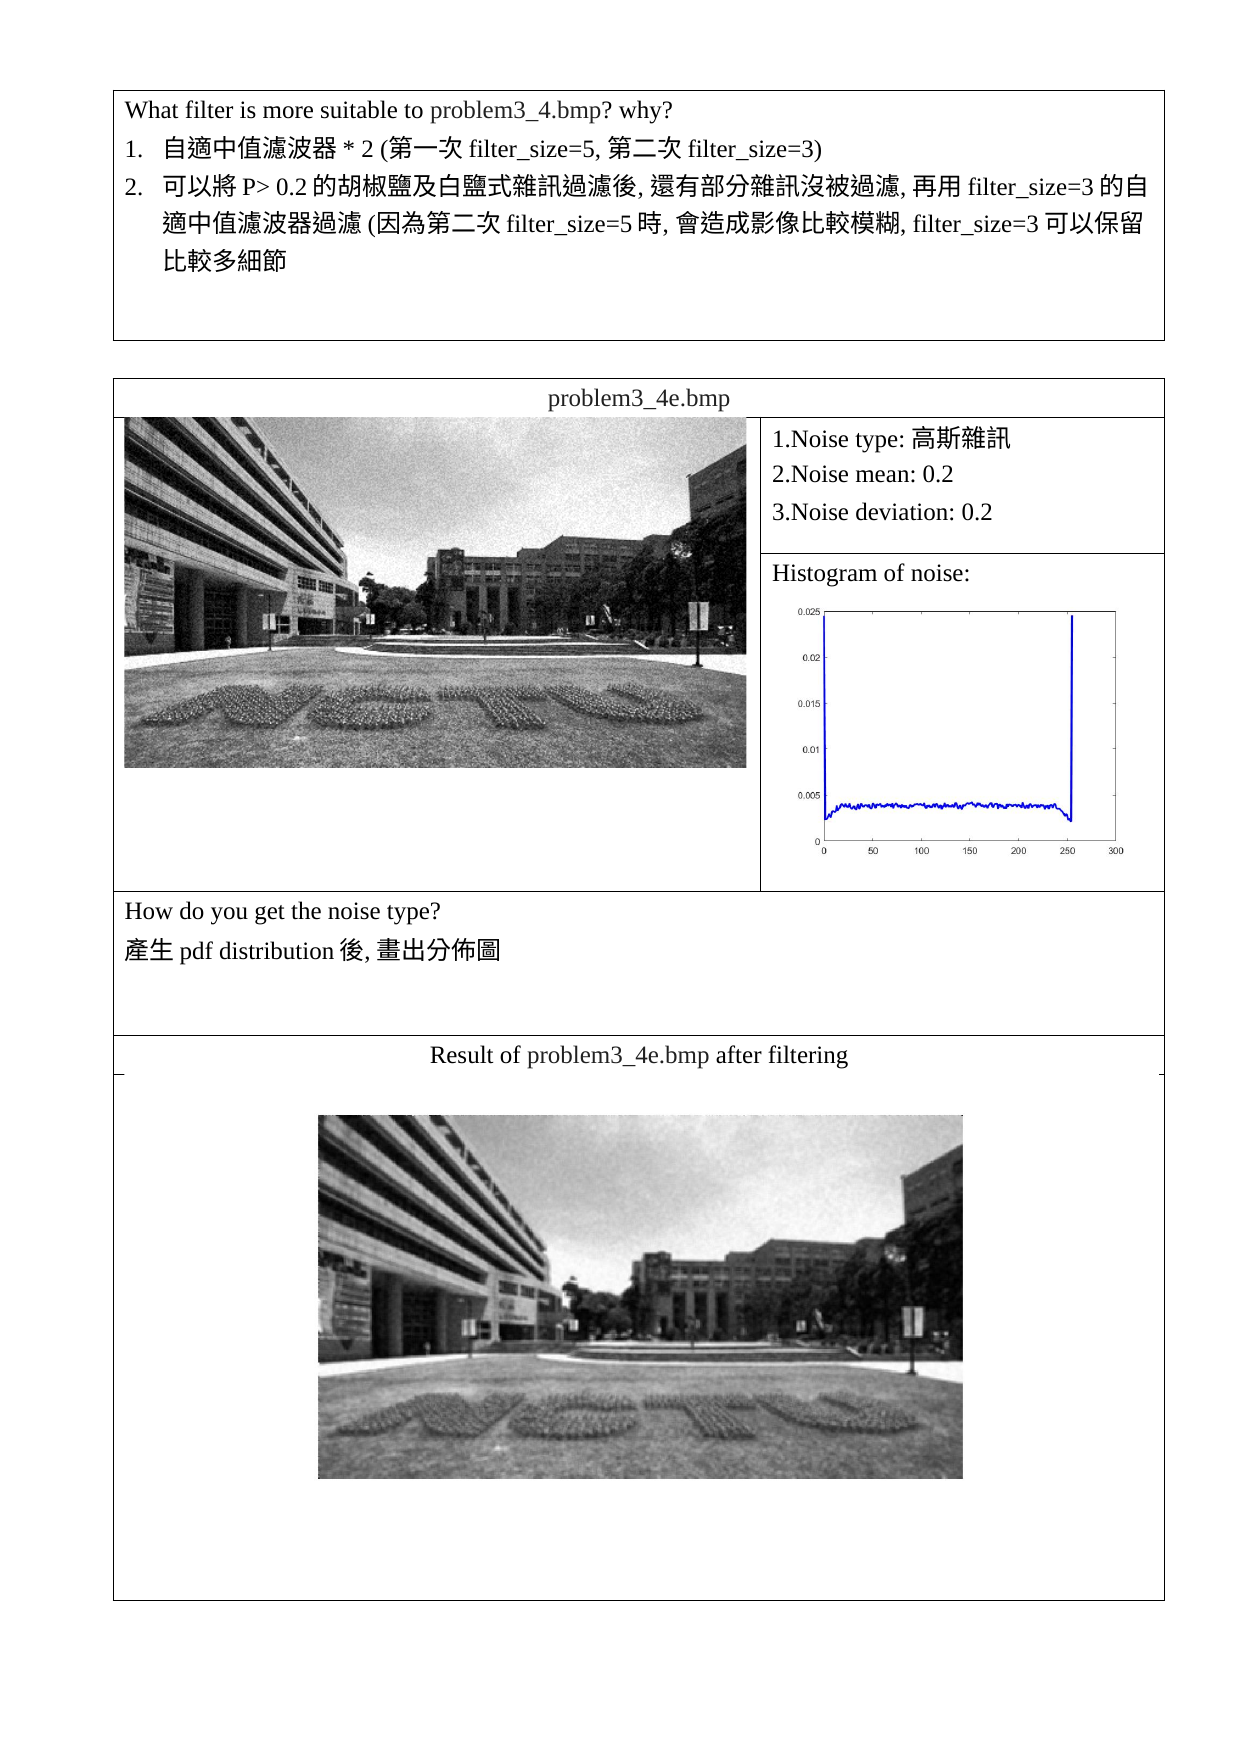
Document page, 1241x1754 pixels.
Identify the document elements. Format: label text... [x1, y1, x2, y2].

table_cell Histogram of noise: [761, 554, 1164, 891]
table_cell What filter is more suitable to problem3_4.bmp? why? 自適中值濾波器 * 2 (第一次filter_size=5, 第二次filter_size=3) 可以將P> 0.2的胡椒鹽及白鹽式雜訊過濾後, 還有部分雜訊沒被過濾, 再用filter_size=3的自適中值濾波器過濾 (因為第二次filter_size=5時, 會造成影像比較模糊, filter_size=3可以保留比較多細節 [114, 91, 1164, 339]
picture [124, 417, 747, 768]
table_cell Result of problem3_4e.bmp after filtering [114, 1036, 1164, 1073]
table_cell How do you get the noise type? 產生pdf distribution後, 畫出分佈圖 [114, 892, 1164, 1035]
table_cell 1.Noise type: 高斯雜訊 2.Noise mean: 0.2 3.Noise deviation: 0.2 [761, 418, 1164, 552]
picture [775, 591, 1150, 872]
picture [124, 1074, 1159, 1580]
table_cell [114, 1075, 1164, 1599]
table_cell [114, 418, 760, 891]
